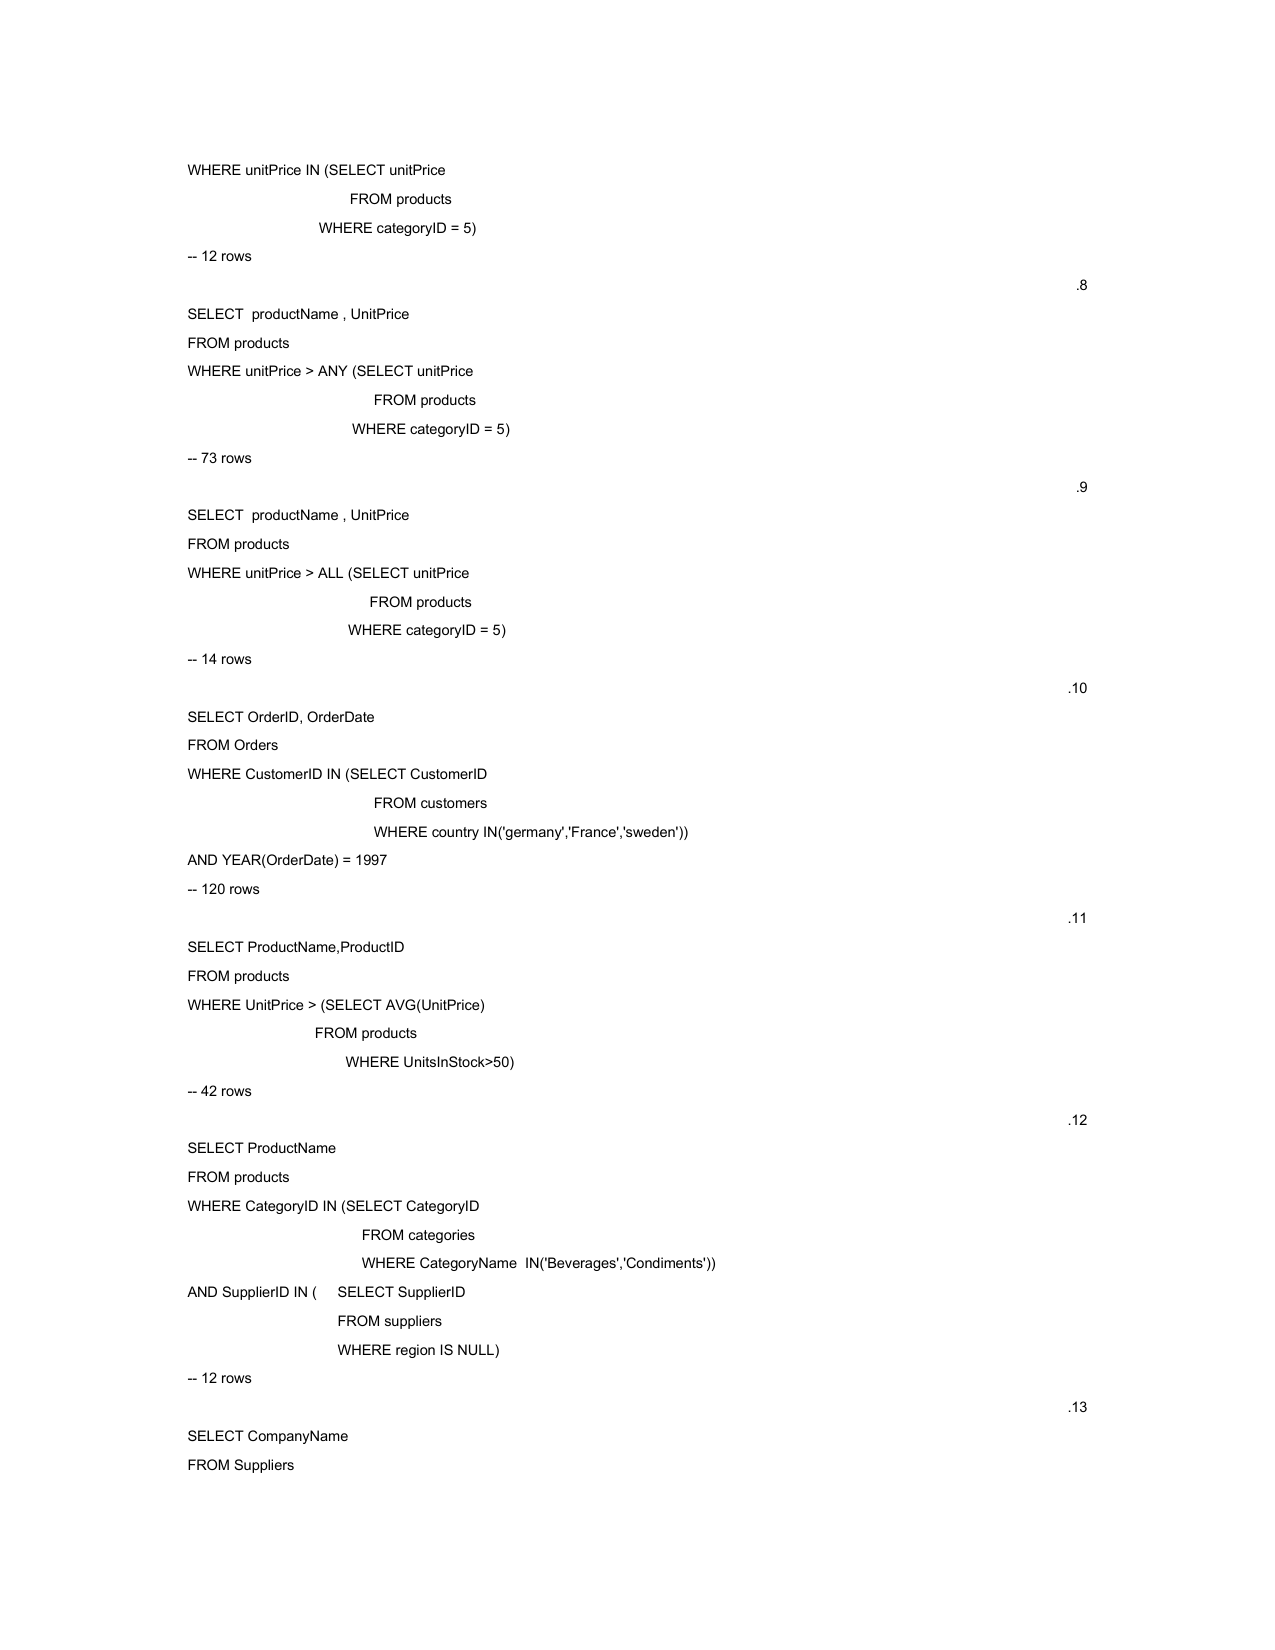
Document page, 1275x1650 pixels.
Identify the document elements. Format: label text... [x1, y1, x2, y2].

text FROM products [187, 524, 1087, 553]
text FROM Suppliers [187, 1445, 1087, 1473]
text WHERE categoryID = 5) [187, 610, 1087, 639]
text SELECT CompanyName [187, 1416, 1087, 1445]
text WHERE UnitPrice > (SELECT AVG(UnitPrice) [187, 984, 1087, 1013]
text -- 73 rows [187, 438, 1087, 466]
text 13. [187, 1387, 1088, 1416]
text FROM categories [187, 1215, 1087, 1243]
text 10. [187, 668, 1088, 697]
text WHERE region IS NULL) [187, 1330, 1087, 1358]
text -- 120 rows [187, 869, 1087, 898]
text SELECT ProductName,ProductID [187, 927, 1087, 956]
text WHERE CustomerID IN (SELECT CustomerID [187, 754, 1087, 783]
text WHERE categoryID = 5) [187, 207, 1087, 236]
text FROM customers [187, 783, 1087, 812]
text FROM products [187, 1157, 1087, 1186]
text WHERE CategoryName IN('Beverages','Condiments')) [187, 1243, 1087, 1272]
text -- 42 rows [187, 1071, 1087, 1099]
text SELECT OrderID, OrderDate [187, 697, 1087, 725]
text WHERE CategoryID IN (SELECT CategoryID [187, 1186, 1087, 1215]
text FROM products [187, 323, 1087, 351]
text FROM products [187, 581, 1087, 610]
text -- 14 rows [187, 639, 1087, 668]
text 9. [187, 466, 1088, 495]
text WHERE unitPrice IN (SELECT unitPrice [187, 150, 1087, 179]
text FROM suppliers [187, 1301, 1087, 1330]
text FROM products [187, 179, 1087, 207]
text 11. [187, 898, 1088, 927]
text SELECT ProductName [187, 1128, 1087, 1157]
text WHERE categoryID = 5) [187, 409, 1087, 438]
text WHERE UnitsInStock>50) [187, 1042, 1087, 1071]
text -- 12 rows [187, 236, 1087, 265]
text WHERE unitPrice > ALL (SELECT unitPrice [187, 553, 1087, 581]
text FROM products [187, 956, 1087, 984]
text 8. [187, 265, 1088, 294]
text -- 12 rows [187, 1358, 1087, 1387]
text WHERE country IN('germany','France','sweden')) [187, 812, 1087, 840]
text FROM Orders [187, 725, 1087, 754]
text FROM products [187, 1013, 1087, 1042]
text WHERE unitPrice > ANY (SELECT unitPrice [187, 351, 1087, 380]
text AND YEAR(OrderDate) = 1997 [187, 840, 1087, 869]
text 12. [187, 1100, 1088, 1128]
text FROM products [187, 380, 1087, 409]
text AND SupplierID IN ( SELECT SupplierID [187, 1272, 1087, 1301]
text SELECT productName , UnitPrice [187, 495, 1087, 524]
text SELECT productName , UnitPrice [187, 294, 1087, 323]
